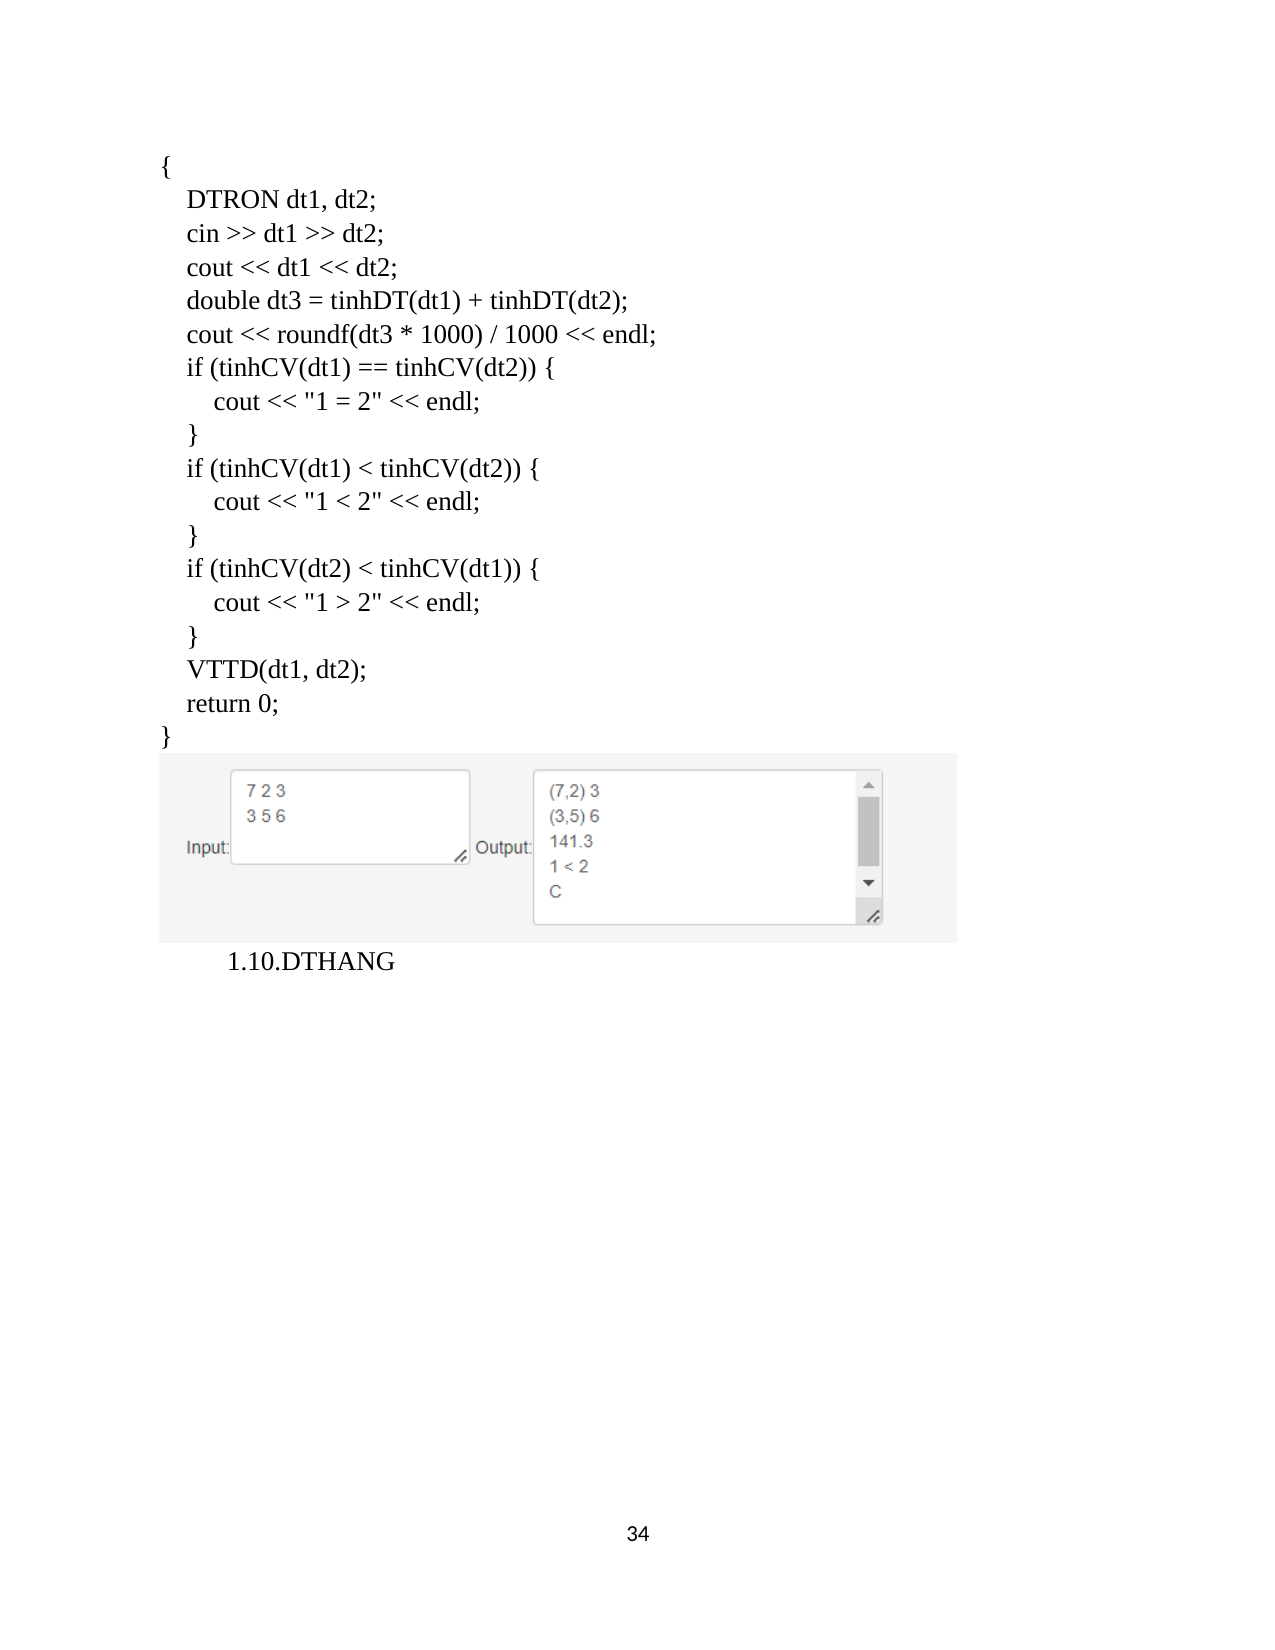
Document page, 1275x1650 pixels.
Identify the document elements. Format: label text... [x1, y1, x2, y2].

picture [159, 753, 957, 943]
list } [159, 519, 1125, 550]
list cin >> dt1 >> dt2; [159, 217, 1125, 248]
list if (tinhCV(dt1) == tinhCV(dt2)) { [159, 351, 1125, 382]
list cout << "1 < 2" << endl; [159, 485, 1125, 517]
list } [159, 418, 1125, 449]
list } [159, 619, 1125, 651]
list if (tinhCV(dt1) < tinhCV(dt2)) { [159, 452, 1125, 483]
list double dt3 = tinhDT(dt1) + tinhDT(dt2); [159, 284, 1125, 315]
list VTTD(dt1, dt2); [159, 653, 1125, 684]
list return 0; [159, 687, 1125, 718]
list cout << "1 = 2" << endl; [159, 385, 1125, 416]
list { [159, 150, 1125, 181]
list DTRON dt1, dt2; [159, 183, 1125, 215]
list cout << "1 > 2" << endl; [159, 586, 1125, 617]
list } [159, 720, 1125, 751]
list DTHANG [227, 945, 1125, 976]
list if (tinhCV(dt2) < tinhCV(dt1)) { [159, 552, 1125, 584]
list cout << roundf(dt3 * 1000) / 1000 << endl; [159, 318, 1125, 349]
list cout << dt1 << dt2; [159, 251, 1125, 282]
